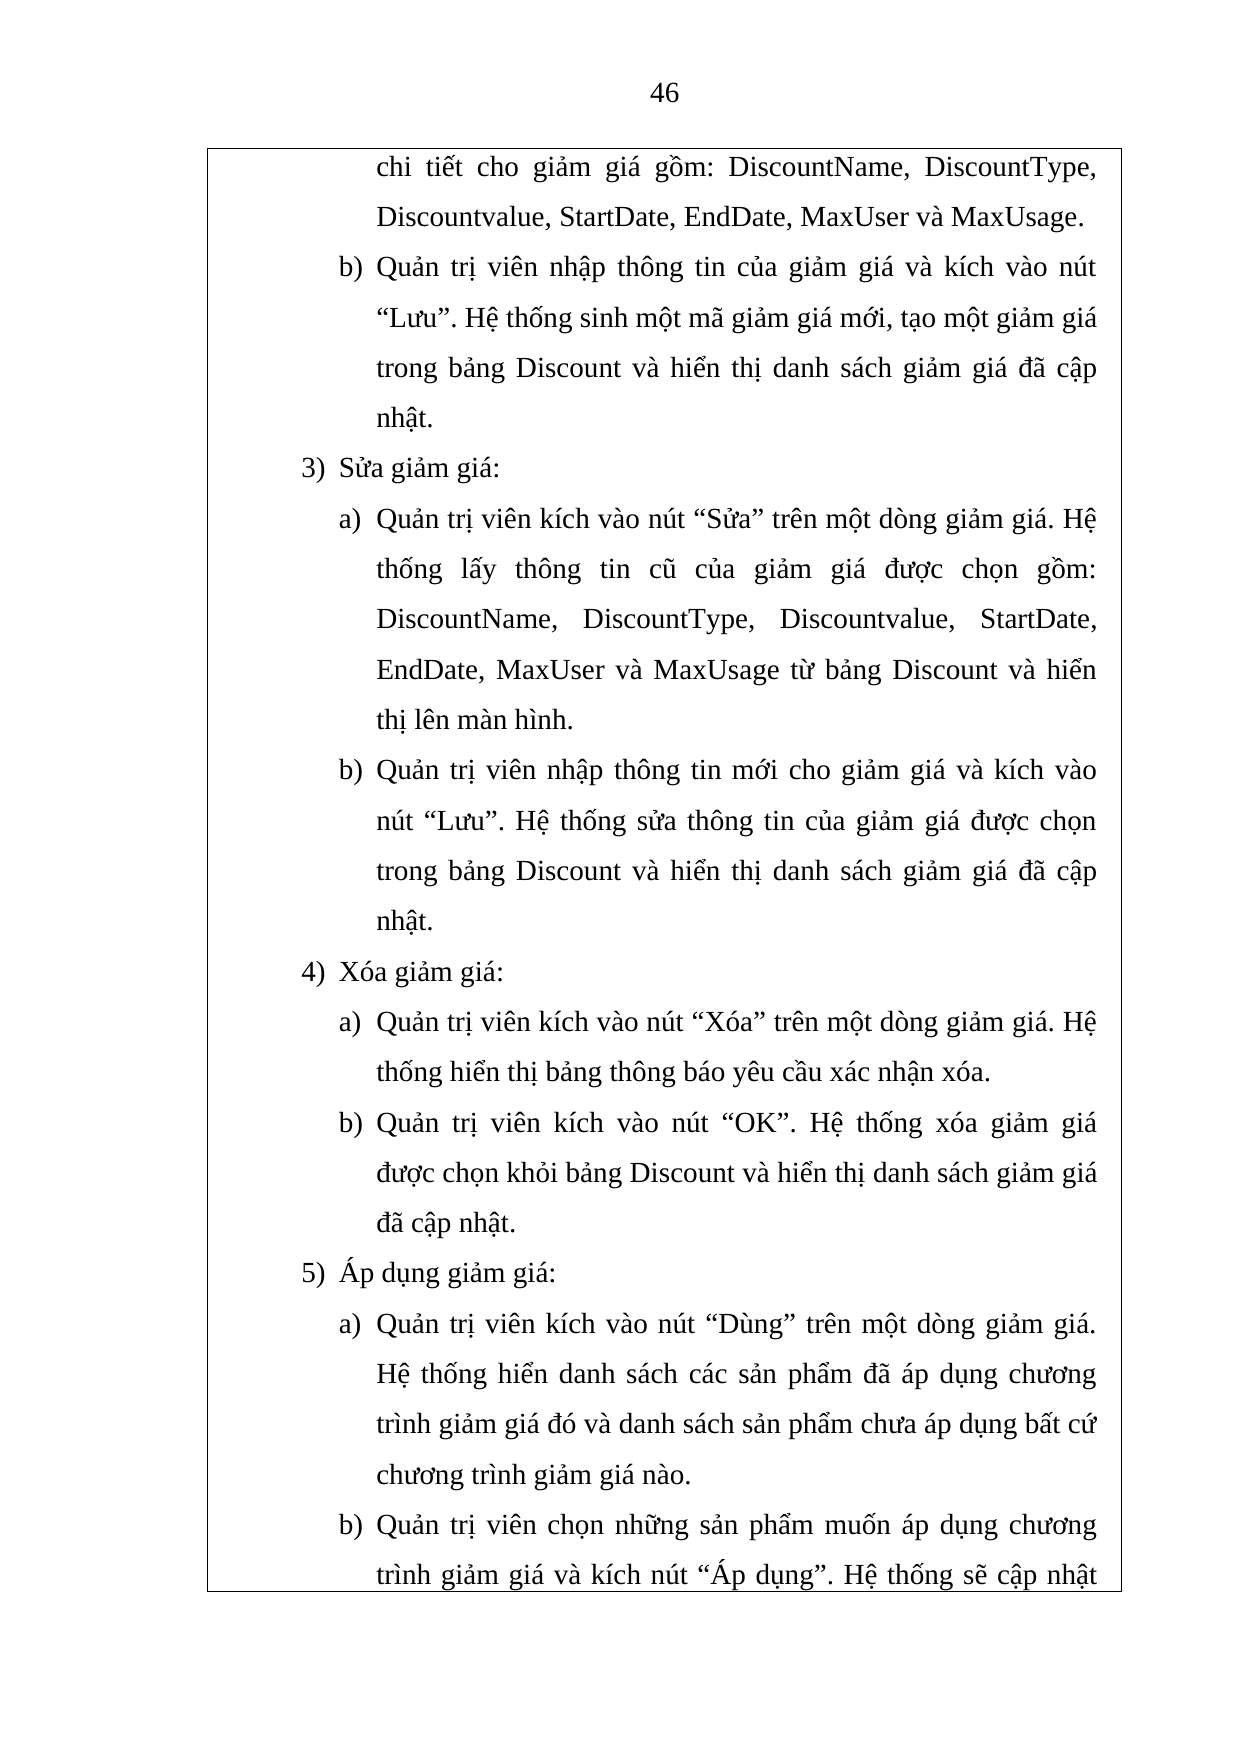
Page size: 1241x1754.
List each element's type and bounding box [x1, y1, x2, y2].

table_header [208, 149, 1121, 1591]
